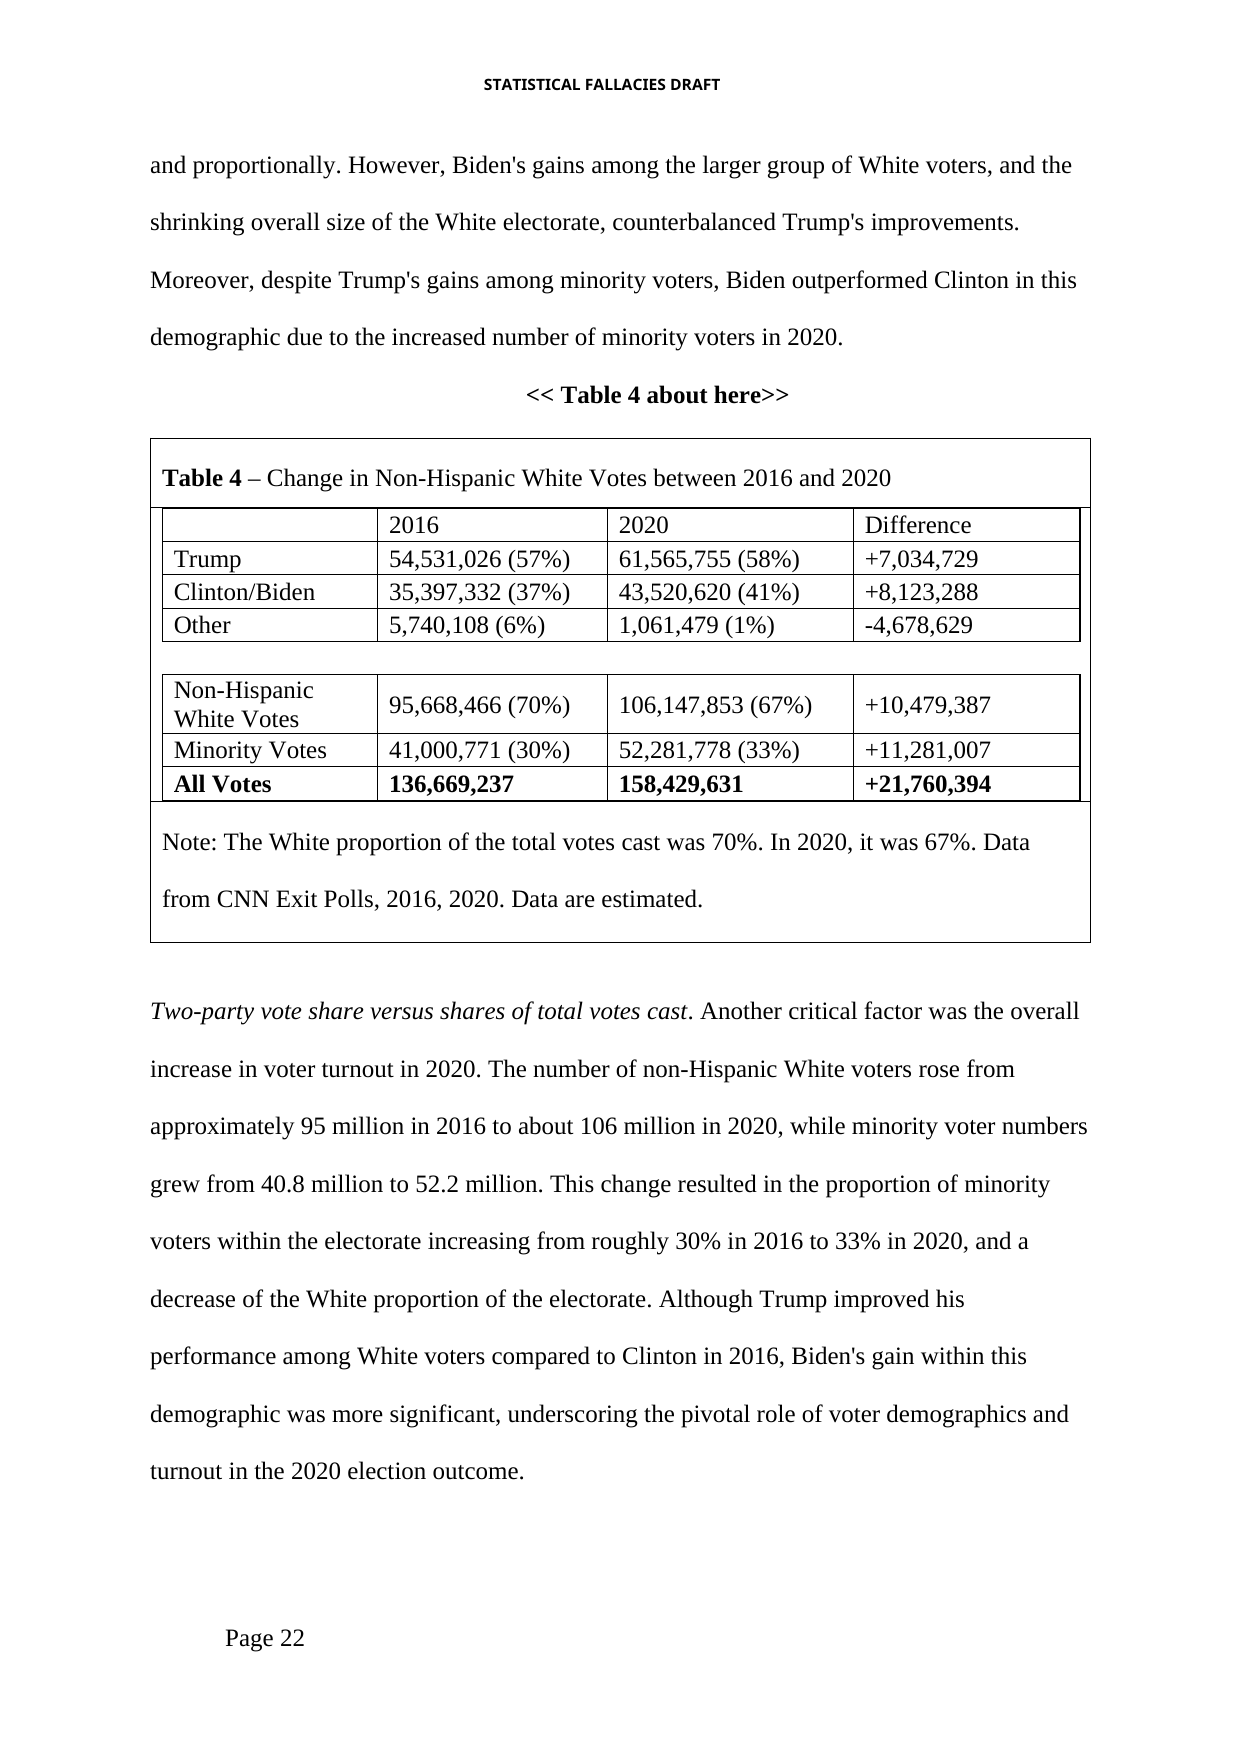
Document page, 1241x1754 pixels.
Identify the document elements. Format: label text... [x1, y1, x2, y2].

text Two-party vote share versus shares of total votes cast. Another critical factor was the overall increase in voter turnout in 2020. The number of non-Hispanic White voters rose from approximately 95 million in 2016 to about 106 million in 2020, while minority voter numbers grew from 40.8 million to 52.2 million. This change resulted in the proportion of minority voters within the electorate increasing from roughly 30% in 2016 to 33% in 2020, and a decrease of the White proportion of the electorate. Although Trump improved his performance among White voters compared to Clinton in 2016, Biden's gain within this demographic was more significant, underscoring the pivotal role of voter demographics and turnout in the 2020 election outcome. [150, 996, 1090, 1485]
text << Table 4 about here>> [150, 380, 1090, 409]
table_cell [151, 508, 1090, 801]
table_header Table 4 – Change in Non-Hispanic White Votes between 2016 and 2020 [151, 439, 1090, 507]
table_cell Note: The White proportion of the total votes cast was 70%. In 2020, it was 67%. Data from CNN Exit Polls, 2016, 2020. Data are estimated. [151, 802, 1090, 942]
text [150, 150, 1090, 351]
